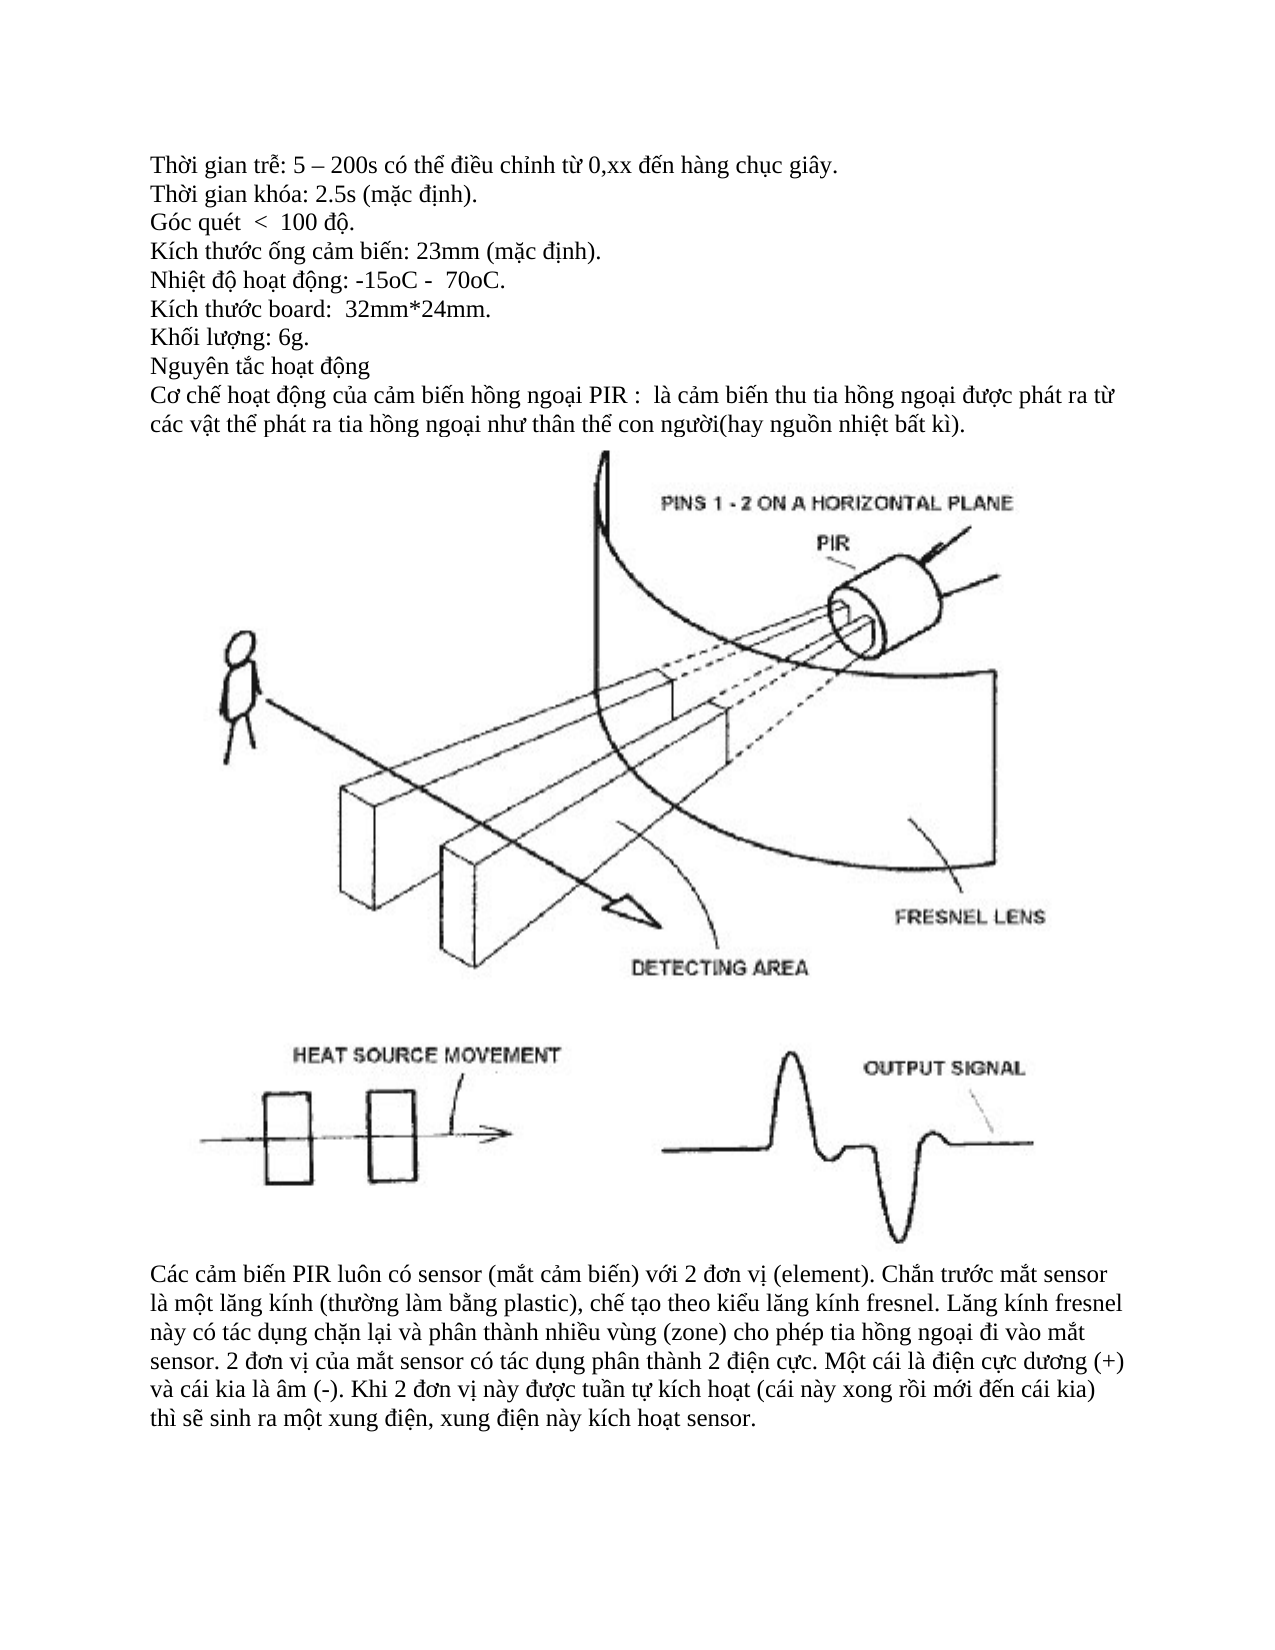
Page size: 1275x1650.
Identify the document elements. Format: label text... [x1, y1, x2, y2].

picture [150, 437, 1125, 1260]
text Góc quét < 100 độ. [150, 207, 1125, 236]
text Kích thước ống cảm biến: 23mm (mặc định). [150, 236, 1125, 265]
text Nguyên tắc hoạt động [150, 351, 1125, 380]
text Kích thước board: 32mm*24mm. [150, 294, 1125, 322]
text Thời gian trễ: 5 – 200s có thể điều chỉnh từ 0,xx đến hàng chục giây. [150, 150, 1125, 179]
text Cơ chế hoạt động của cảm biến hồng ngoại PIR : là cảm biến thu tia hồng ngoại được phát ra từ các vật thể phát ra tia hồng ngoại như thân thể con người(hay nguồn nhiệt bất kì). [150, 380, 1125, 437]
text Khối lượng: 6g. [150, 322, 1125, 351]
text Nhiệt độ hoạt động: -15oC - 70oC. [150, 265, 1125, 294]
text Thời gian khóa: 2.5s (mặc định). [150, 179, 1125, 207]
text Các cảm biến PIR luôn có sensor (mắt cảm biến) với 2 đơn vị (element). Chắn trước mắt sensor là một lăng kính (thường làm bằng plastic), chế tạo theo kiểu lăng kính fresnel. Lăng kính fresnel này có tác dụng chặn lại và phân thành nhiều vùng (zone) cho phép tia hồng ngoại đi vào mắt sensor. 2 đơn vị của mắt sensor có tác dụng phân thành 2 điện cực. Một cái là điện cực dương (+) và cái kia là âm (-). Khi 2 đơn vị này được tuần tự kích hoạt (cái này xong rồi mới đến cái kia) thì sẽ sinh ra một xung điện, xung điện này kích hoạt sensor. [150, 1260, 1125, 1432]
